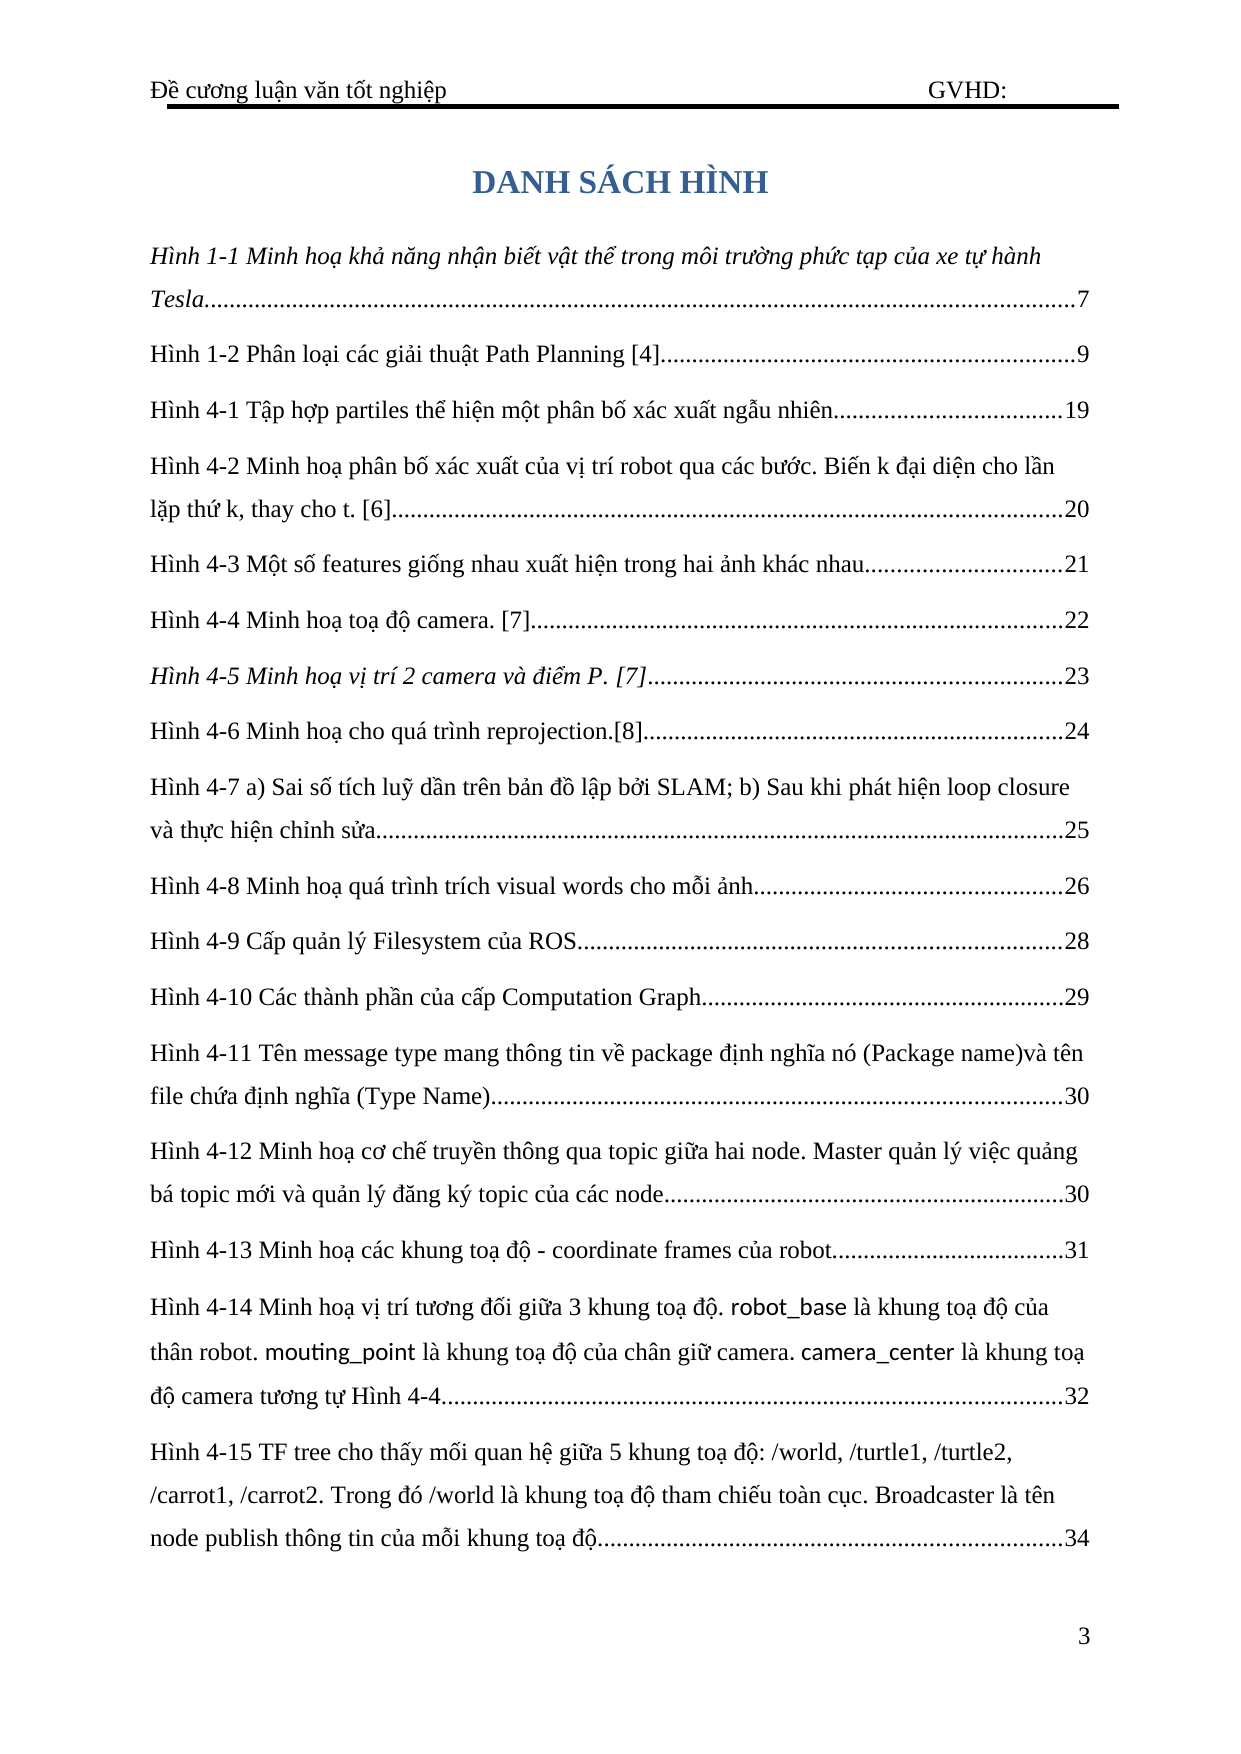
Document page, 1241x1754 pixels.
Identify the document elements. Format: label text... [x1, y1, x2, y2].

text Hình 4-5 Minh hoạ vị trí 2 camera và điểm P. [7] 23 [150, 661, 1090, 689]
text Hình 4-8 Minh hoạ quá trình trích visual words cho mỗi ảnh. 26 [150, 871, 1090, 899]
text Hình 4-15 TF tree cho thấy mối quan hệ giữa 5 khung toạ độ: /world, /turtle1, /turtle2, /carrot1, /carrot2. Trong đó /world là khung toạ độ tham chiếu toàn cục. Broadcaster là tên node publish thông tin của mỗi khung toạ độ. 34 [150, 1437, 1090, 1552]
text Hình 4-14 Minh hoạ vị trí tương đối giữa 3 khung toạ độ. robot_base là khung toạ độ của thân robot. mouting_point là khung toạ độ của chân giữ camera. camera_center là khung toạ độ camera tương tự Hình 4-4. 32 [150, 1291, 1090, 1410]
text Hình 4-11 Tên message type mang thông tin về package định nghĩa nó (Package name)và tên file chứa định nghĩa (Type Name) 30 [150, 1038, 1090, 1109]
text DANH SÁCH HÌNH [150, 162, 1090, 201]
text Hình 4-13 Minh hoạ các khung toạ độ - coordinate frames của robot. 31 [150, 1235, 1090, 1264]
text Hình 4-9 Cấp quản lý Filesystem của ROS. 28 [150, 926, 1090, 955]
text Hình 4-6 Minh hoạ cho quá trình reprojection.[8] 24 [150, 716, 1090, 745]
text Hình 4-2 Minh hoạ phân bố xác xuất của vị trí robot qua các bước. Biến k đại diện cho lần lặp thứ k, thay cho t. [6] 20 [150, 451, 1090, 523]
text Hình 1-1 Minh hoạ khả năng nhận biết vật thể trong môi trường phức tạp của xe tự hành Tesla. 7 [150, 241, 1090, 313]
text Hình 1-2 Phân loại các giải thuật Path Planning [4]. 9 [150, 339, 1090, 368]
text Hình 4-7 a) Sai số tích luỹ dần trên bản đồ lập bởi SLAM; b) Sau khi phát hiện loop closure và thực hiện chỉnh sửa. 25 [150, 772, 1090, 844]
text Hình 4-12 Minh hoạ cơ chế truyền thông qua topic giữa hai node. Master quản lý việc quảng bá topic mới và quản lý đăng ký topic của các node. 30 [150, 1136, 1090, 1208]
text Hình 4-10 Các thành phần của cấp Computation Graph 29 [150, 982, 1090, 1011]
text Hình 4-1 Tập hợp partiles thể hiện một phân bố xác xuất ngẫu nhiên. 19 [150, 395, 1090, 424]
text Hình 4-4 Minh hoạ toạ độ camera. [7] 22 [150, 605, 1090, 634]
text Hình 4-3 Một số features giống nhau xuất hiện trong hai ảnh khác nhau. 21 [150, 549, 1090, 578]
